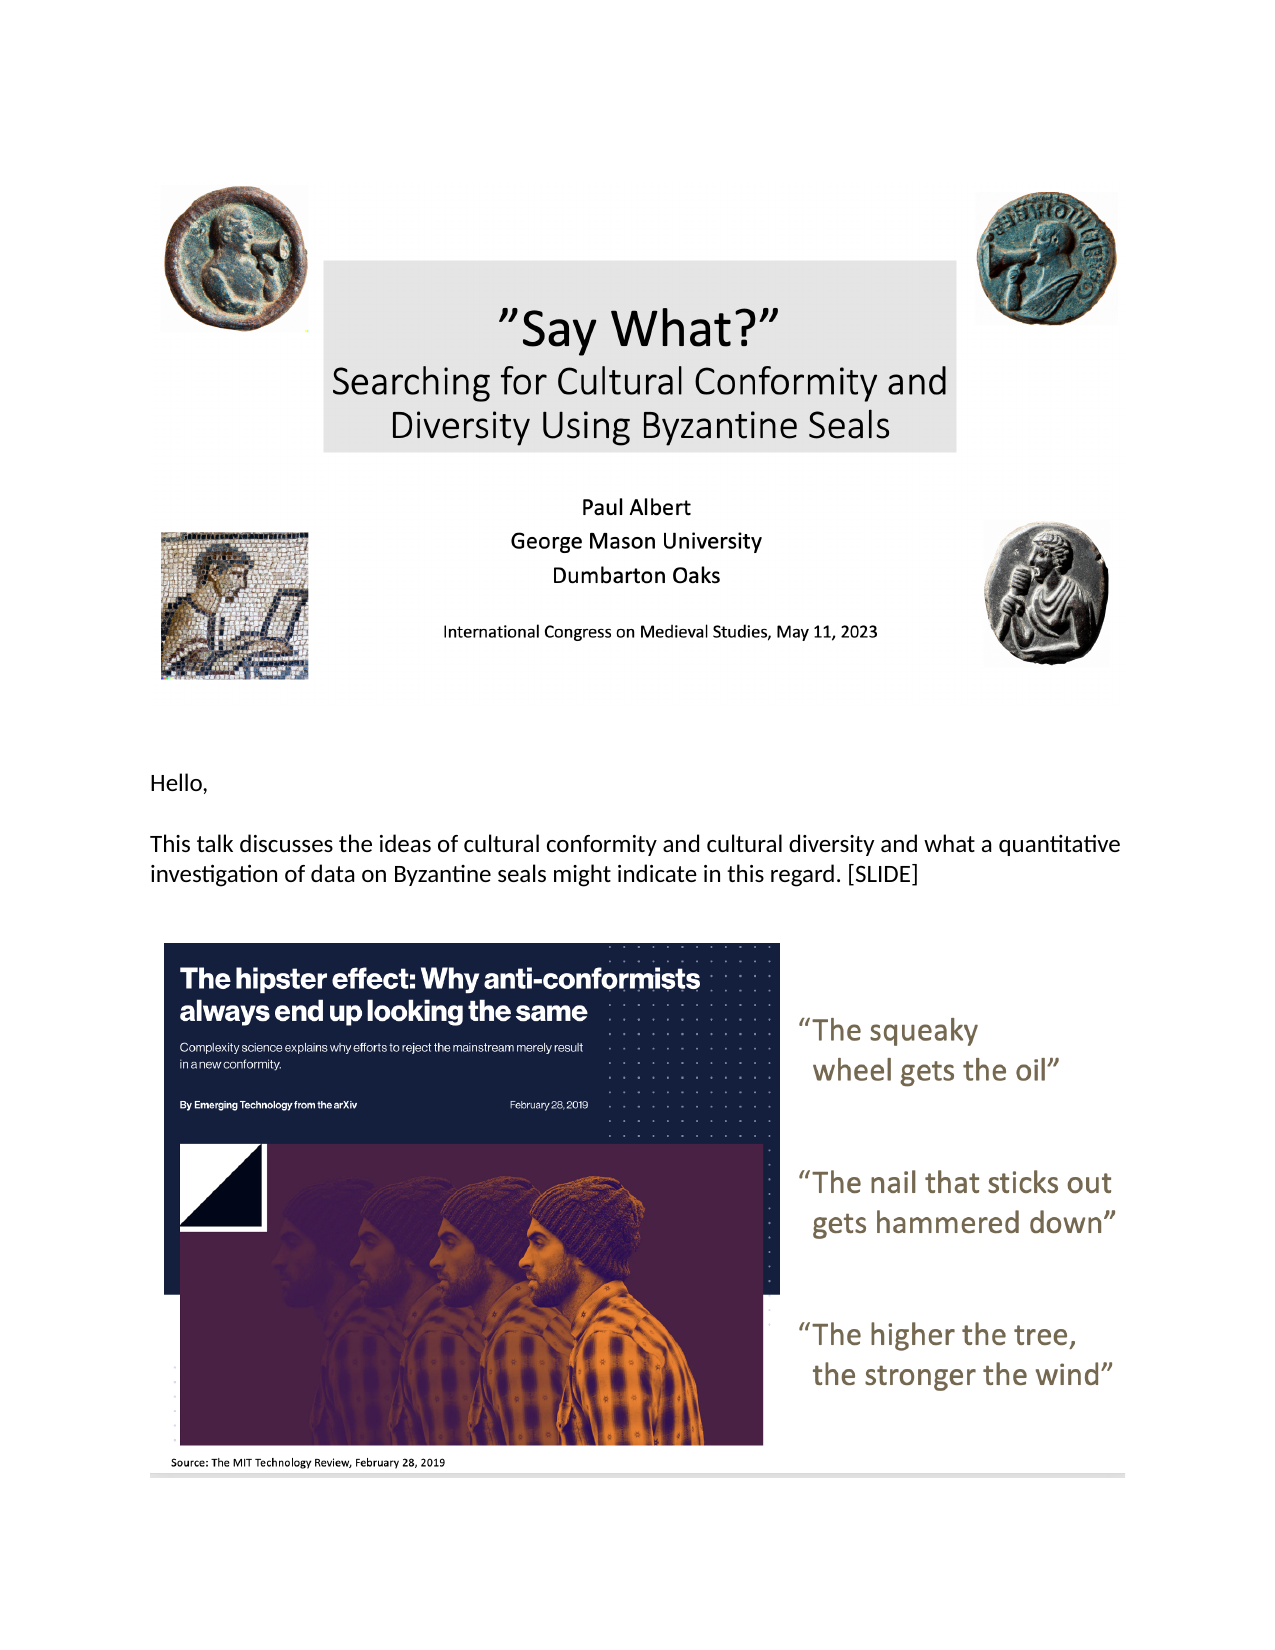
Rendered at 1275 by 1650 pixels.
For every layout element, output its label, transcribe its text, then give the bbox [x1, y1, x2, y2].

picture [150, 180, 1125, 706]
text This talk discusses the ideas of cultural conformity and cultural diversity and what a quantitative investigation of data on Byzantine seals might indicate in this regard. [SLIDE] [150, 828, 1125, 889]
text Hello, [150, 767, 1125, 797]
picture [150, 919, 1125, 1478]
